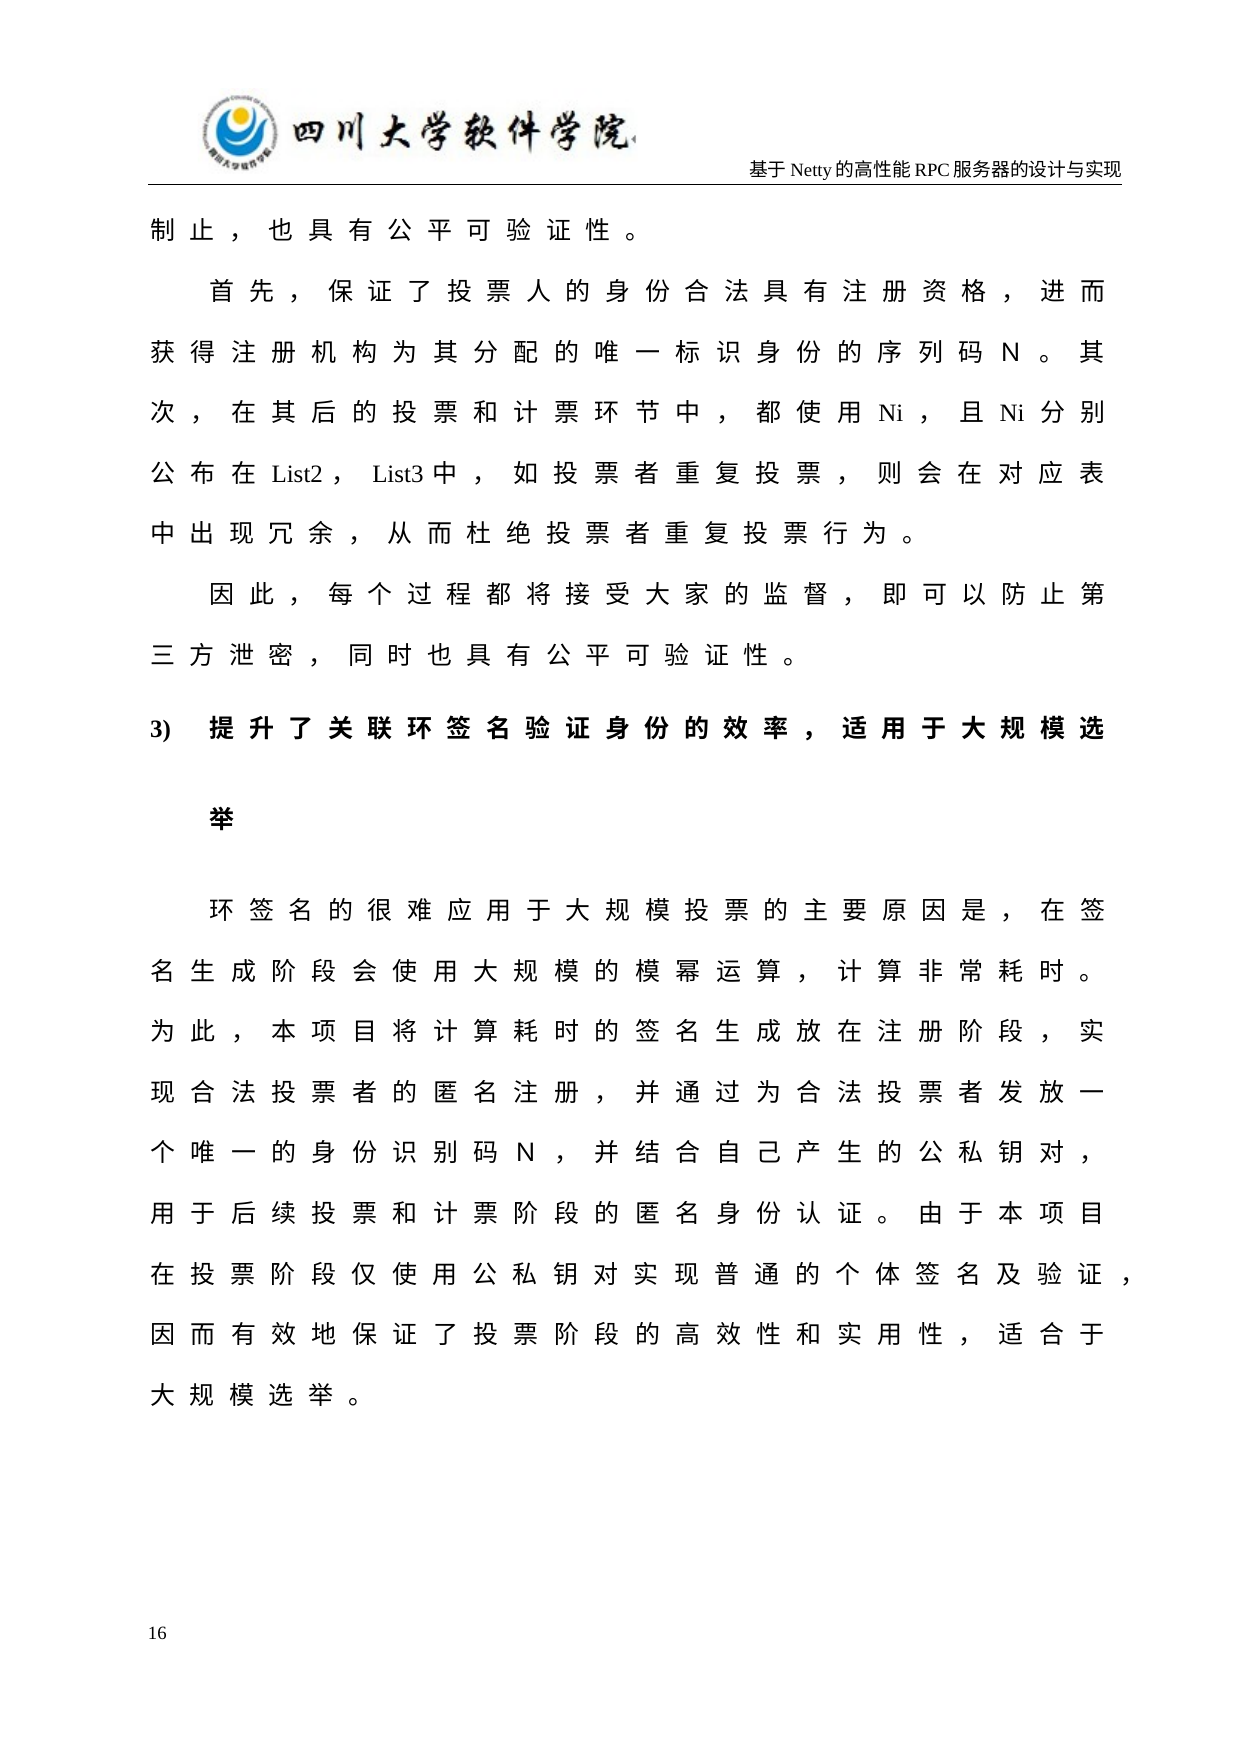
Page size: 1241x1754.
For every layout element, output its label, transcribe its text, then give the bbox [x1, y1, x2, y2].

text 从投票者角度，任何不诚实的投票行为也会被发现和制止，也具有公平可验证性。 [150, 198, 1120, 259]
text 因此，每个过程都将接受大家的监督，即可以防止第三方泄密，同时也具有公平可验证性。 [150, 562, 1120, 683]
list 提升了关联环签名验证身份的效率，适用于大规模选举 [150, 696, 1120, 848]
picture [197, 88, 639, 177]
text 首先，保证了投票人的身份合法具有注册资格，进而获得注册机构为其分配的唯一标识身份的序列码Ｎ。其次，在其后的投票和计票环节中，都使用Ni，且Ni分别公布在List2，List3中，如投票者重复投票，则会在对应表中出现冗余，从而杜绝投票者重复投票行为。 [150, 259, 1120, 562]
text 环签名的很难应用于大规模投票的主要原因是，在签名生成阶段会使用大规模的模幂运算，计算非常耗时。为此，本项目将计算耗时的签名生成放在注册阶段，实现合法投票者的匿名注册，并通过为合法投票者发放一个唯一的身份识别码Ｎ，并结合自己产生的公私钥对，用于后续投票和计票阶段的匿名身份认证。由于本项目在投票阶段仅使用公私钥对实现普通的个体签名及验证，因而有效地保证了投票阶段的高效性和实用性，适合于大规模选举。 [150, 878, 1120, 1424]
